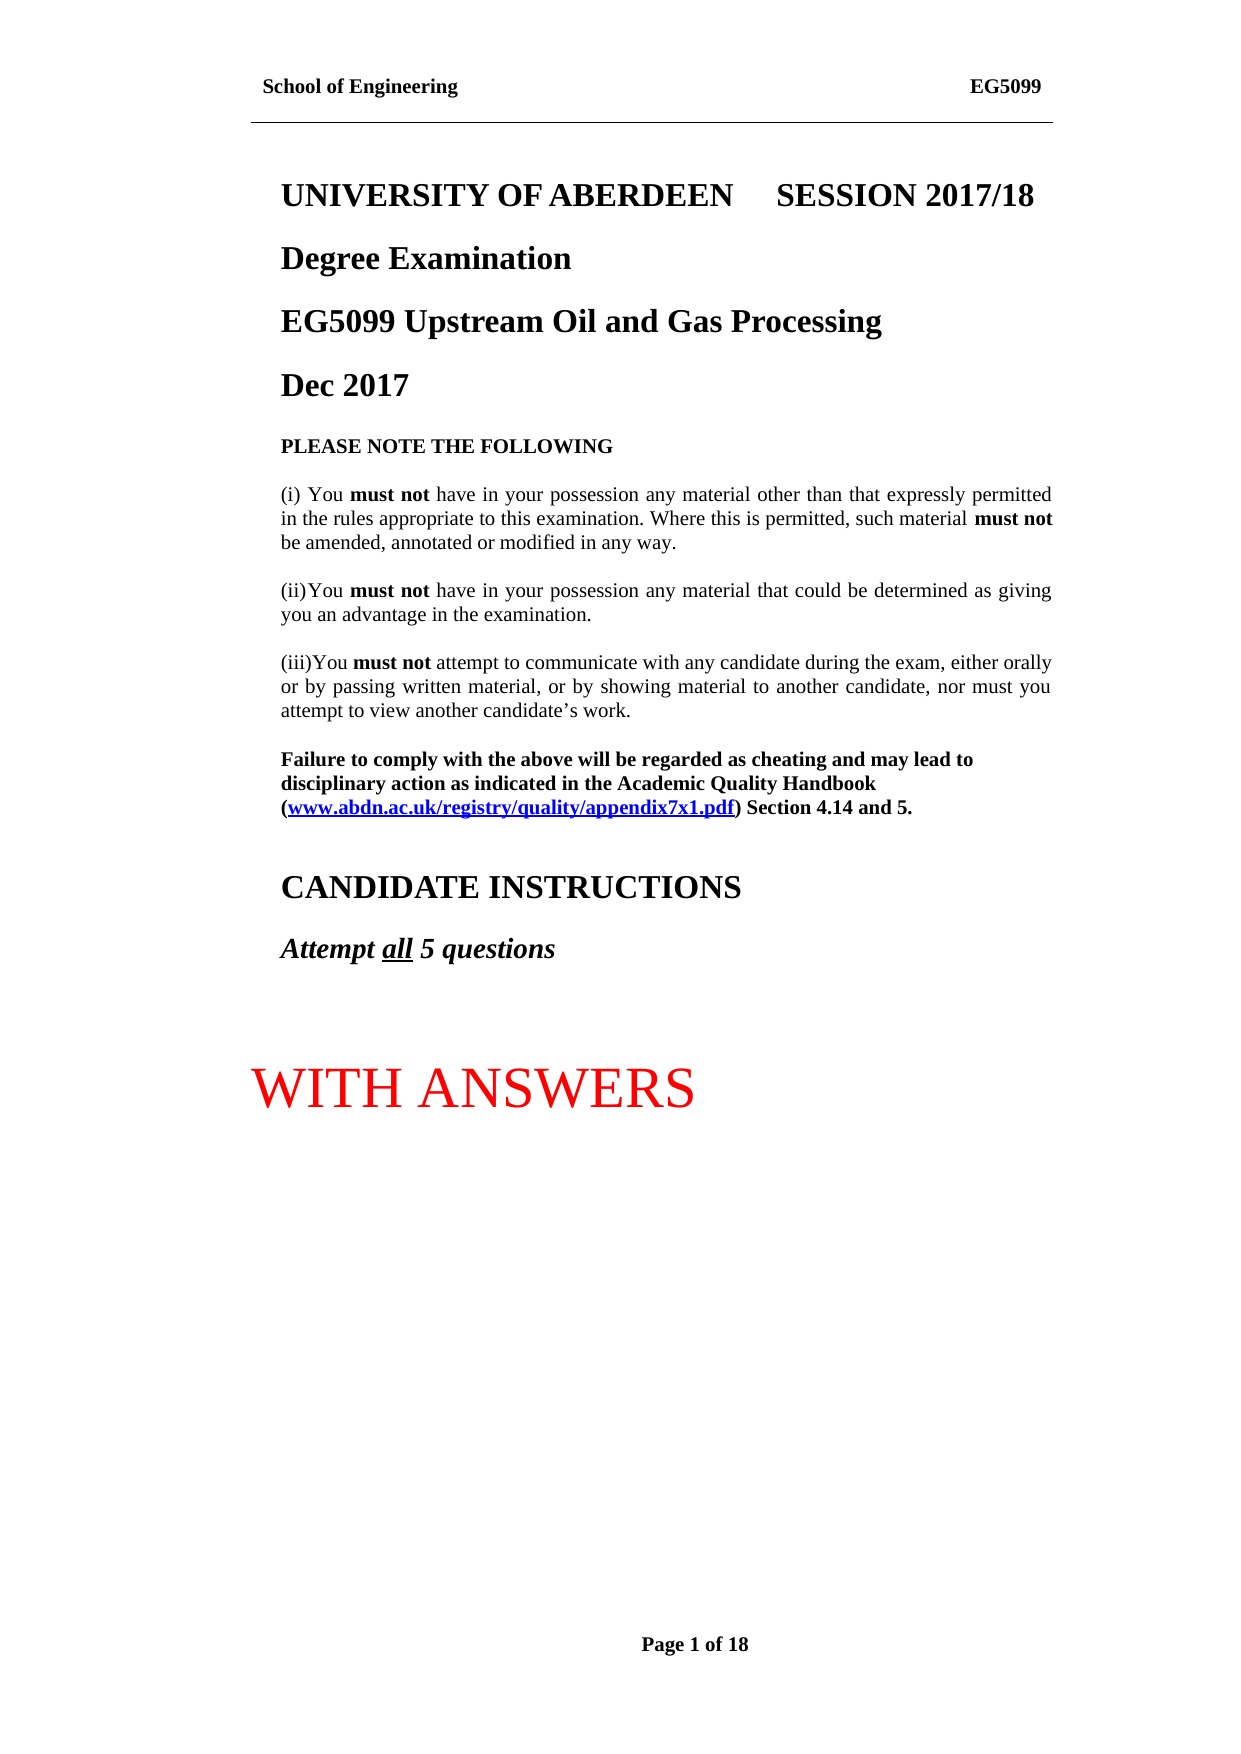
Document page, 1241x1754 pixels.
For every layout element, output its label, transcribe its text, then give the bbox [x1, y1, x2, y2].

text PLEASE NOTE THE FOLLOWING [281, 434, 1053, 458]
title Degree Examination [281, 238, 1053, 277]
text WITH ANSWERS [251, 1053, 1053, 1121]
subtitle Attempt all 5 questions [281, 931, 1053, 964]
title Dec 2017 [281, 365, 1053, 403]
list You must not have in your possession any material that could be determined as giving you an advantage in the examination. [281, 578, 1053, 626]
text (iii)You must not attempt to communicate with any candidate during the exam, either orally or by passing written material, or by showing material to another candidate, nor must you attempt to view another candidate’s work. [281, 650, 1053, 722]
list You must not have in your possession any material other than that expressly permitted in the rules appropriate to this examination. Where this is permitted, such material must not be amended, annotated or modified in any way. [281, 482, 1053, 554]
title EG5099 Upstream Oil and Gas Processing [281, 302, 1053, 340]
title UNIVERSITY OF ABERDEEN SESSION 2017/18 [281, 175, 1053, 213]
subtitle CANDIDATE INSTRUCTIONS [281, 868, 1053, 906]
text Failure to comply with the above will be regarded as cheating and may lead to disciplinary action as indicated in the Academic Quality Handbook (www.abdn.ac.uk/registry/quality/appendix7x1.pdf) Section 4.14 and 5. [281, 746, 1053, 819]
